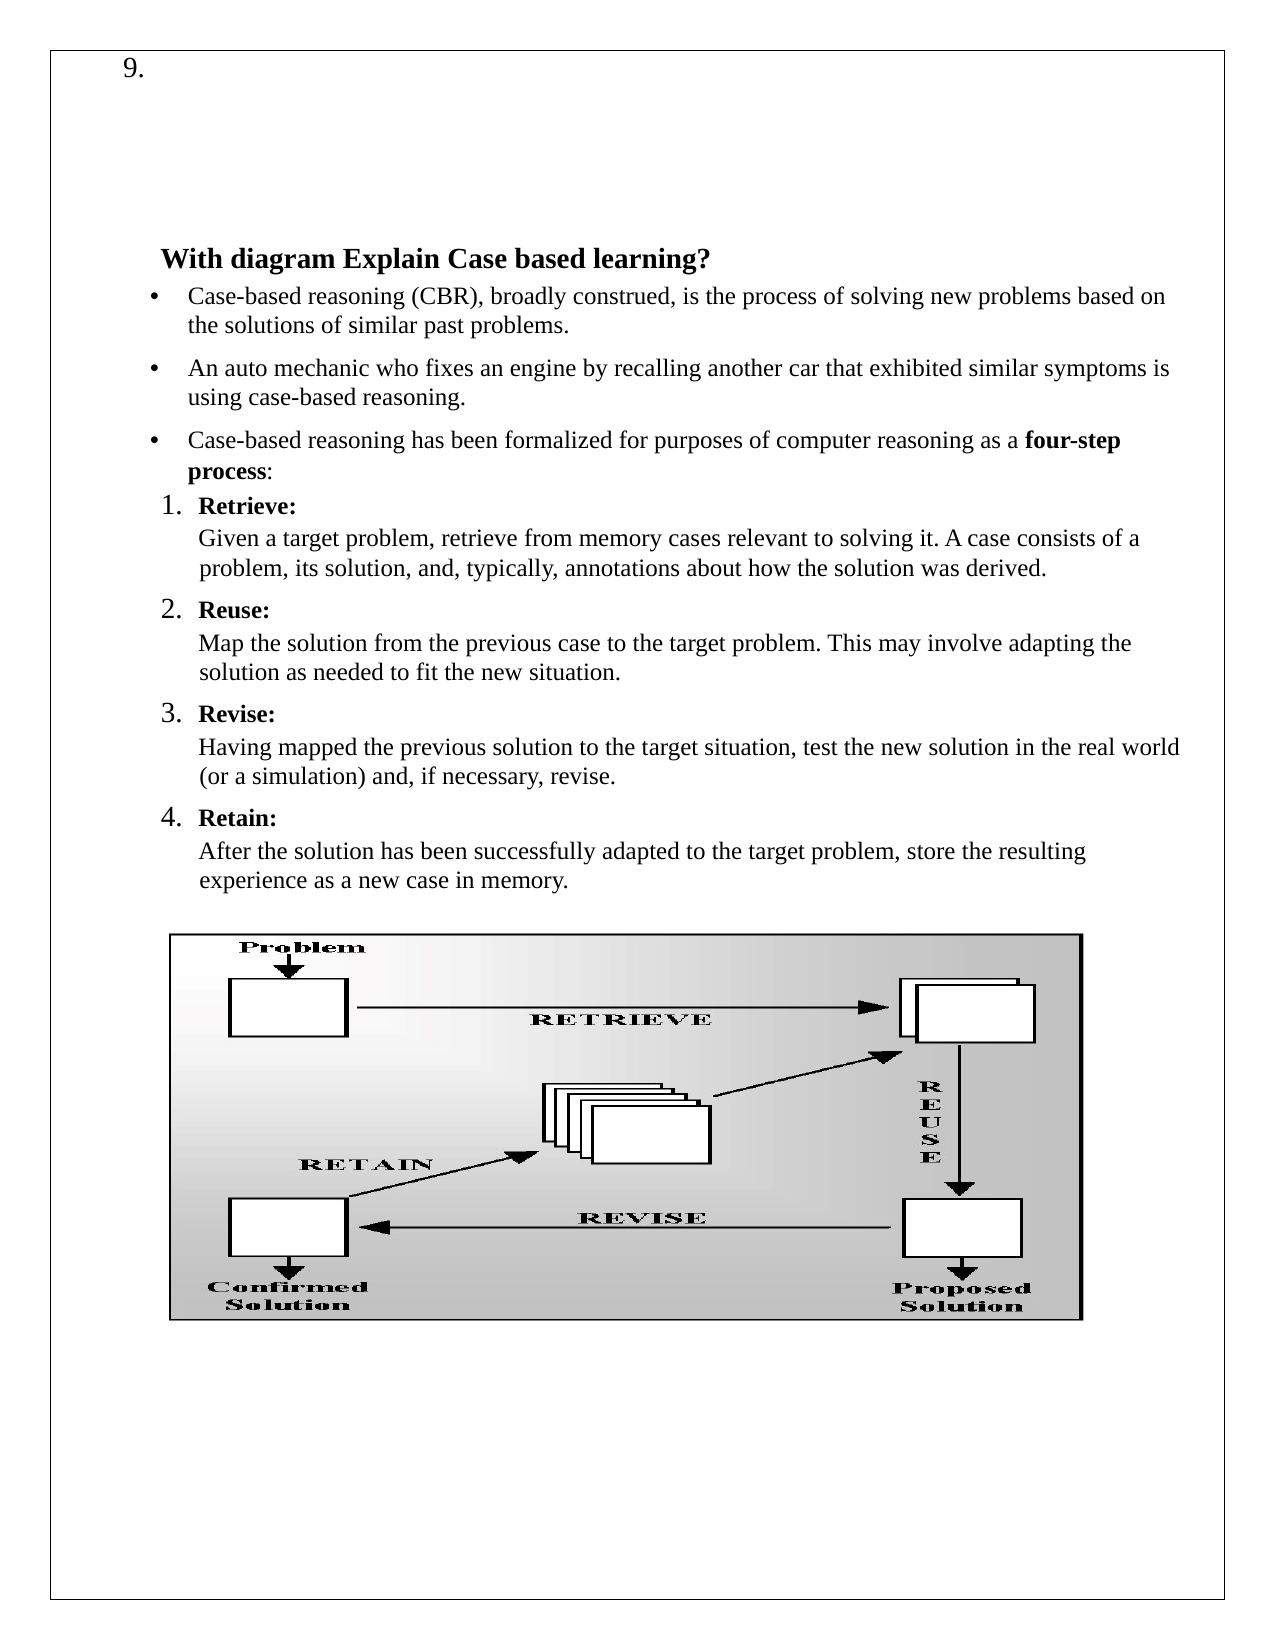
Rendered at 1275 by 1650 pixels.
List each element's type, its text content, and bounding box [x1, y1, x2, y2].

list Reuse: [161, 591, 1195, 625]
text Having mapped the previous solution to the target situation, test the new solution in the real world (or a simulation) and, if necessary, revise. [198, 732, 1195, 790]
text Given a target problem, retrieve from memory cases relevant to solving it. A case consists of a problem, its solution, and, typically, annotations about how the solution was derived. [198, 523, 1195, 582]
list Case-based reasoning has been formalized for purposes of computer reasoning as a four-step process: [150, 425, 1195, 485]
list Case-based reasoning (CBR), broadly construed, is the process of solving new problems based on the solutions of similar past problems. [150, 281, 1195, 339]
list An auto mechanic who fixes an engine by recalling another car that exhibited similar symptoms is using case-based reasoning. [150, 353, 1195, 411]
text With diagram Explain Case based learning? [160, 242, 1171, 275]
text Map the solution from the previous case to the target problem. This may involve adapting the solution as needed to fit the new situation. [198, 628, 1195, 686]
list Retrieve: [161, 487, 1195, 521]
picture [169, 932, 1084, 1327]
list Revise: [161, 695, 1195, 729]
text After the solution has been successfully adapted to the target problem, store the resulting experience as a new case in memory. [198, 836, 1195, 894]
list Retain: [161, 799, 1195, 833]
